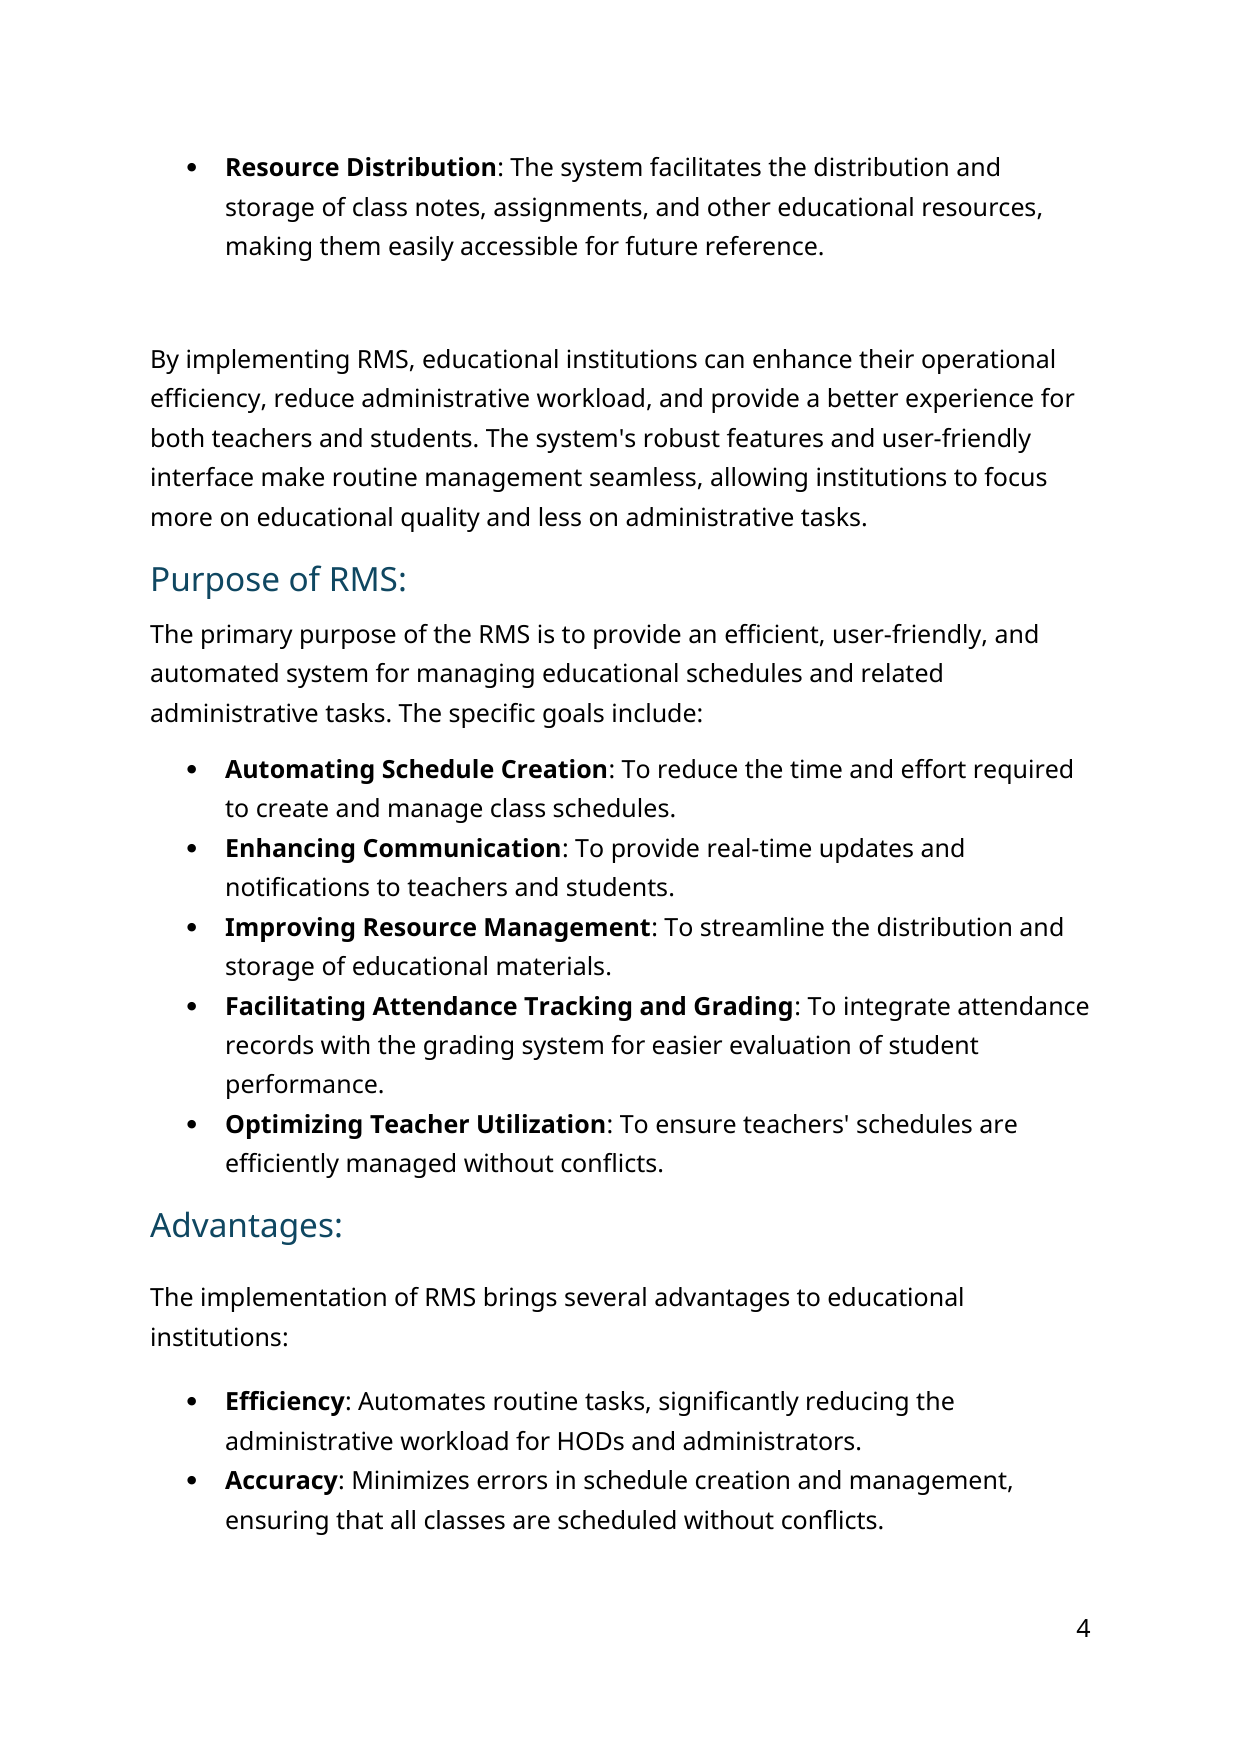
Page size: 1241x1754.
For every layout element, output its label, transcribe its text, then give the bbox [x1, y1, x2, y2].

text By implementing RMS, educational institutions can enhance their operational efficiency, reduce administrative workload, and provide a better experience for both teachers and students. The system's robust features and user-friendly interface make routine management seamless, allowing institutions to focus more on educational quality and less on administrative tasks. [150, 341, 1090, 533]
text The implementation of RMS brings several advantages to educational institutions: [150, 1280, 1090, 1353]
list Automating Schedule Creation: To reduce the time and effort required to create and manage class schedules. [187, 751, 1090, 825]
list Optimizing Teacher Utilization: To ensure teachers' schedules are efficiently managed without conflicts. [187, 1107, 1090, 1180]
list Accuracy: Minimizes errors in schedule creation and management, ensuring that all classes are scheduled without conflicts. [187, 1463, 1090, 1536]
subtitle Purpose of RMS: [150, 555, 1090, 601]
list Improving Resource Management: To streamline the distribution and storage of educational materials. [187, 909, 1090, 983]
list Resource Distribution: The system facilitates the distribution and storage of class notes, assignments, and other educational resources, making them easily accessible for future reference. [187, 150, 1090, 263]
list Facilitating Attendance Tracking and Grading: To integrate attendance records with the grading system for easier evaluation of student performance. [187, 988, 1090, 1101]
subtitle Advantages: [150, 1202, 1090, 1248]
list Enhancing Communication: To provide real-time updates and notifications to teachers and students. [187, 830, 1090, 904]
list Efficiency: Automates routine tasks, significantly reducing the administrative workload for HODs and administrators. [187, 1384, 1090, 1457]
text The primary purpose of the RMS is to provide an efficient, user-friendly, and automated system for managing educational schedules and related administrative tasks. The specific goals include: [150, 616, 1090, 729]
